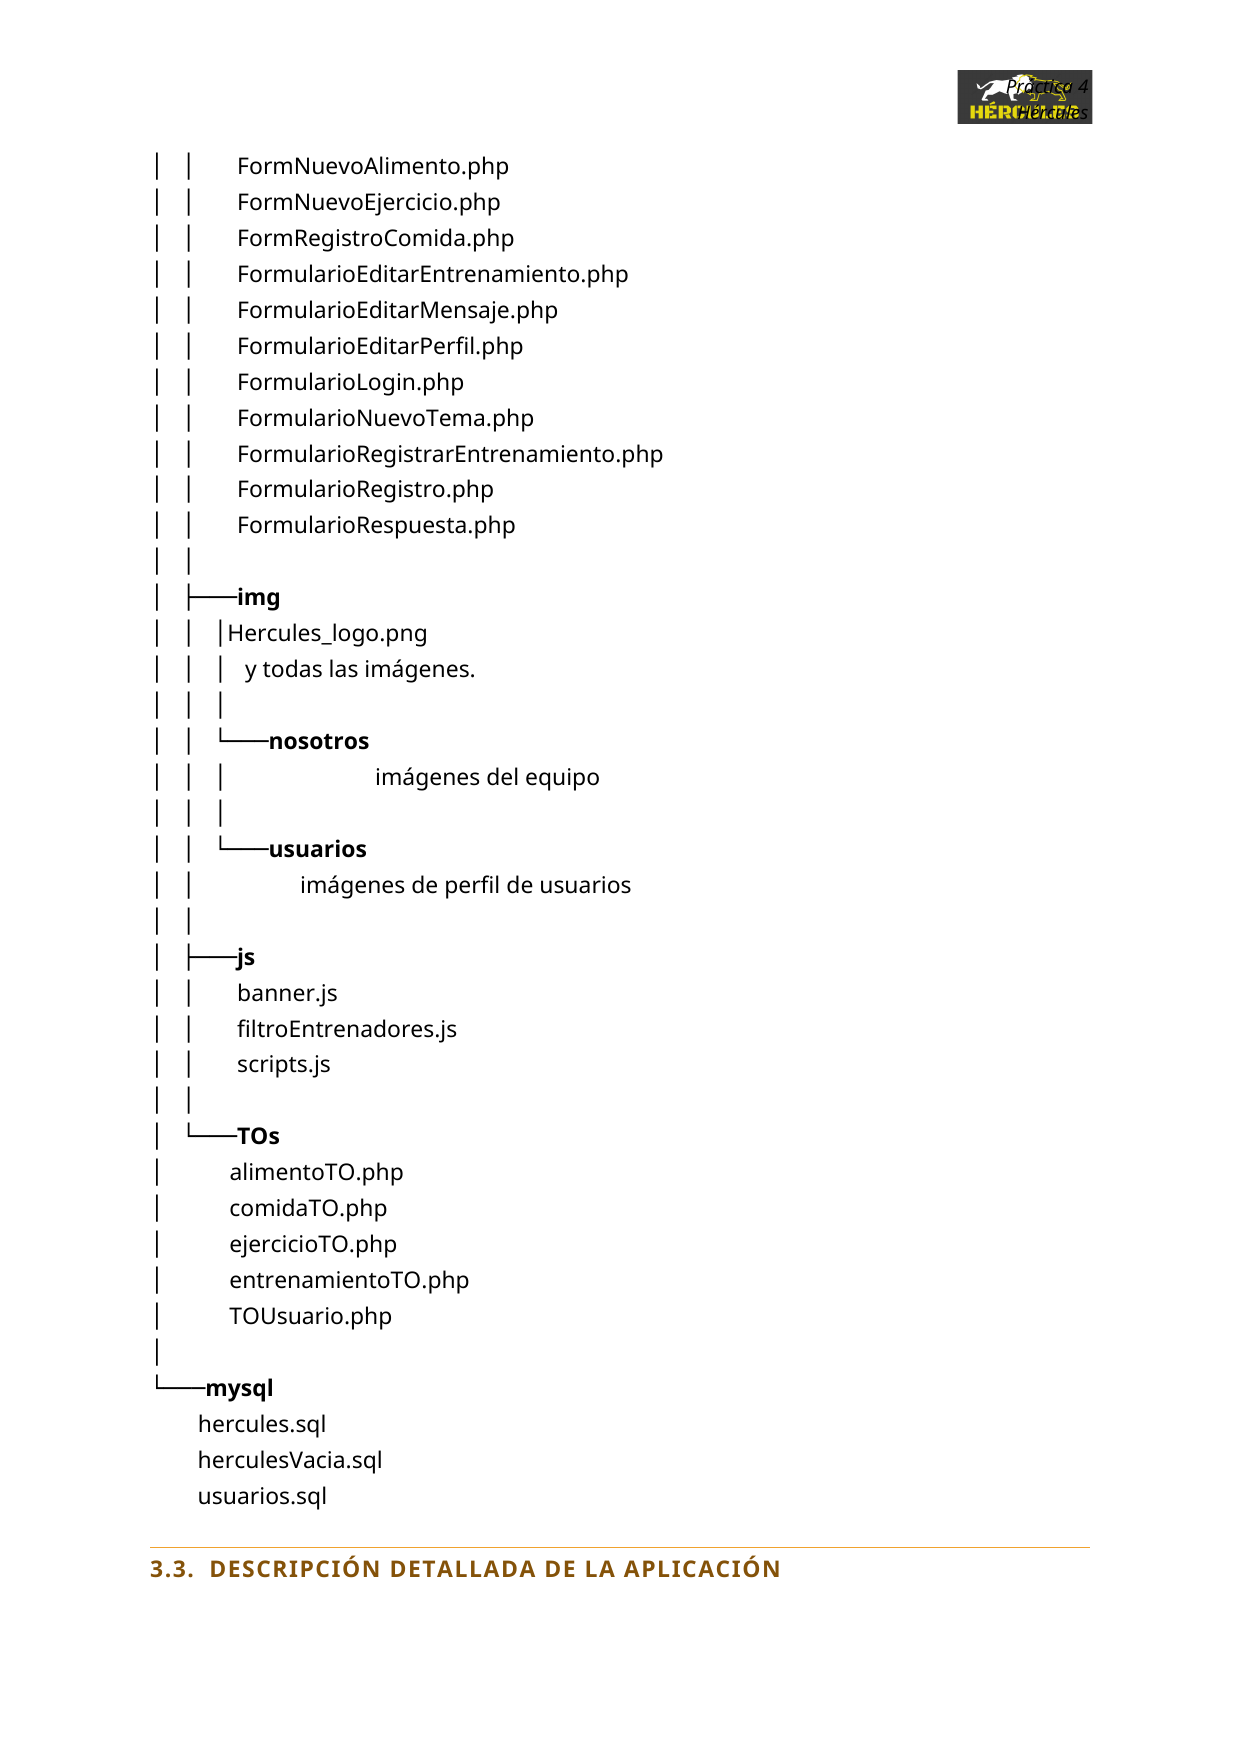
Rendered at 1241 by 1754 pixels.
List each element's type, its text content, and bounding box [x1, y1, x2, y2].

text │ │ [150, 545, 1090, 577]
text │ │ │ [150, 689, 1090, 720]
text │ │ │ y todas las imágenes. [150, 653, 1090, 684]
text │ │ FormularioEditarPerfil.php [150, 330, 1090, 361]
text │ alimentoTO.php [150, 1156, 1090, 1187]
text └───mysql [150, 1372, 1090, 1403]
text │ │ FormNuevoAlimento.php [150, 150, 1090, 181]
text │ │ └───usuarios [150, 833, 1090, 864]
subtitle descripción detallada de la aplicación [150, 1548, 1090, 1584]
text │ │ │ imágenes del equipo [150, 761, 1090, 792]
text │ │ FormularioRespuesta.php [150, 509, 1090, 541]
text │ │ FormularioEditarMensaje.php [150, 294, 1090, 325]
text │ │ │Hercules_logo.png [150, 617, 1090, 648]
text │ │ banner.js [150, 977, 1090, 1008]
text usuarios.sql [150, 1480, 1090, 1511]
text │ │ imágenes de perfil de usuarios [150, 869, 1090, 900]
text │ ├───js [150, 941, 1090, 972]
text │ TOUsuario.php [150, 1300, 1090, 1331]
text hercules.sql [150, 1408, 1090, 1439]
text │ │ [150, 905, 1090, 936]
text │ │ scripts.js [150, 1048, 1090, 1080]
text │ │ [150, 1084, 1090, 1116]
text │ [150, 1336, 1090, 1367]
text herculesVacia.sql [150, 1444, 1090, 1475]
picture [957, 70, 1093, 124]
text │ │ filtroEntrenadores.js [150, 1012, 1090, 1044]
text │ │ FormRegistroComida.php [150, 222, 1090, 253]
text │ ejercicioTO.php [150, 1228, 1090, 1259]
text │ entrenamientoTO.php [150, 1264, 1090, 1295]
text │ └───TOs [150, 1120, 1090, 1152]
text │ │ FormularioRegistro.php [150, 473, 1090, 505]
text │ │ FormularioNuevoTema.php [150, 402, 1090, 433]
text │ ├───img [150, 581, 1090, 612]
text │ │ FormularioRegistrarEntrenamiento.php [150, 437, 1090, 469]
text │ │ FormNuevoEjercicio.php [150, 186, 1090, 217]
text │ │ FormularioLogin.php [150, 366, 1090, 397]
text │ comidaTO.php [150, 1192, 1090, 1223]
text │ │ └───nosotros [150, 725, 1090, 756]
text │ │ │ [150, 797, 1090, 828]
text │ │ FormularioEditarEntrenamiento.php [150, 258, 1090, 289]
